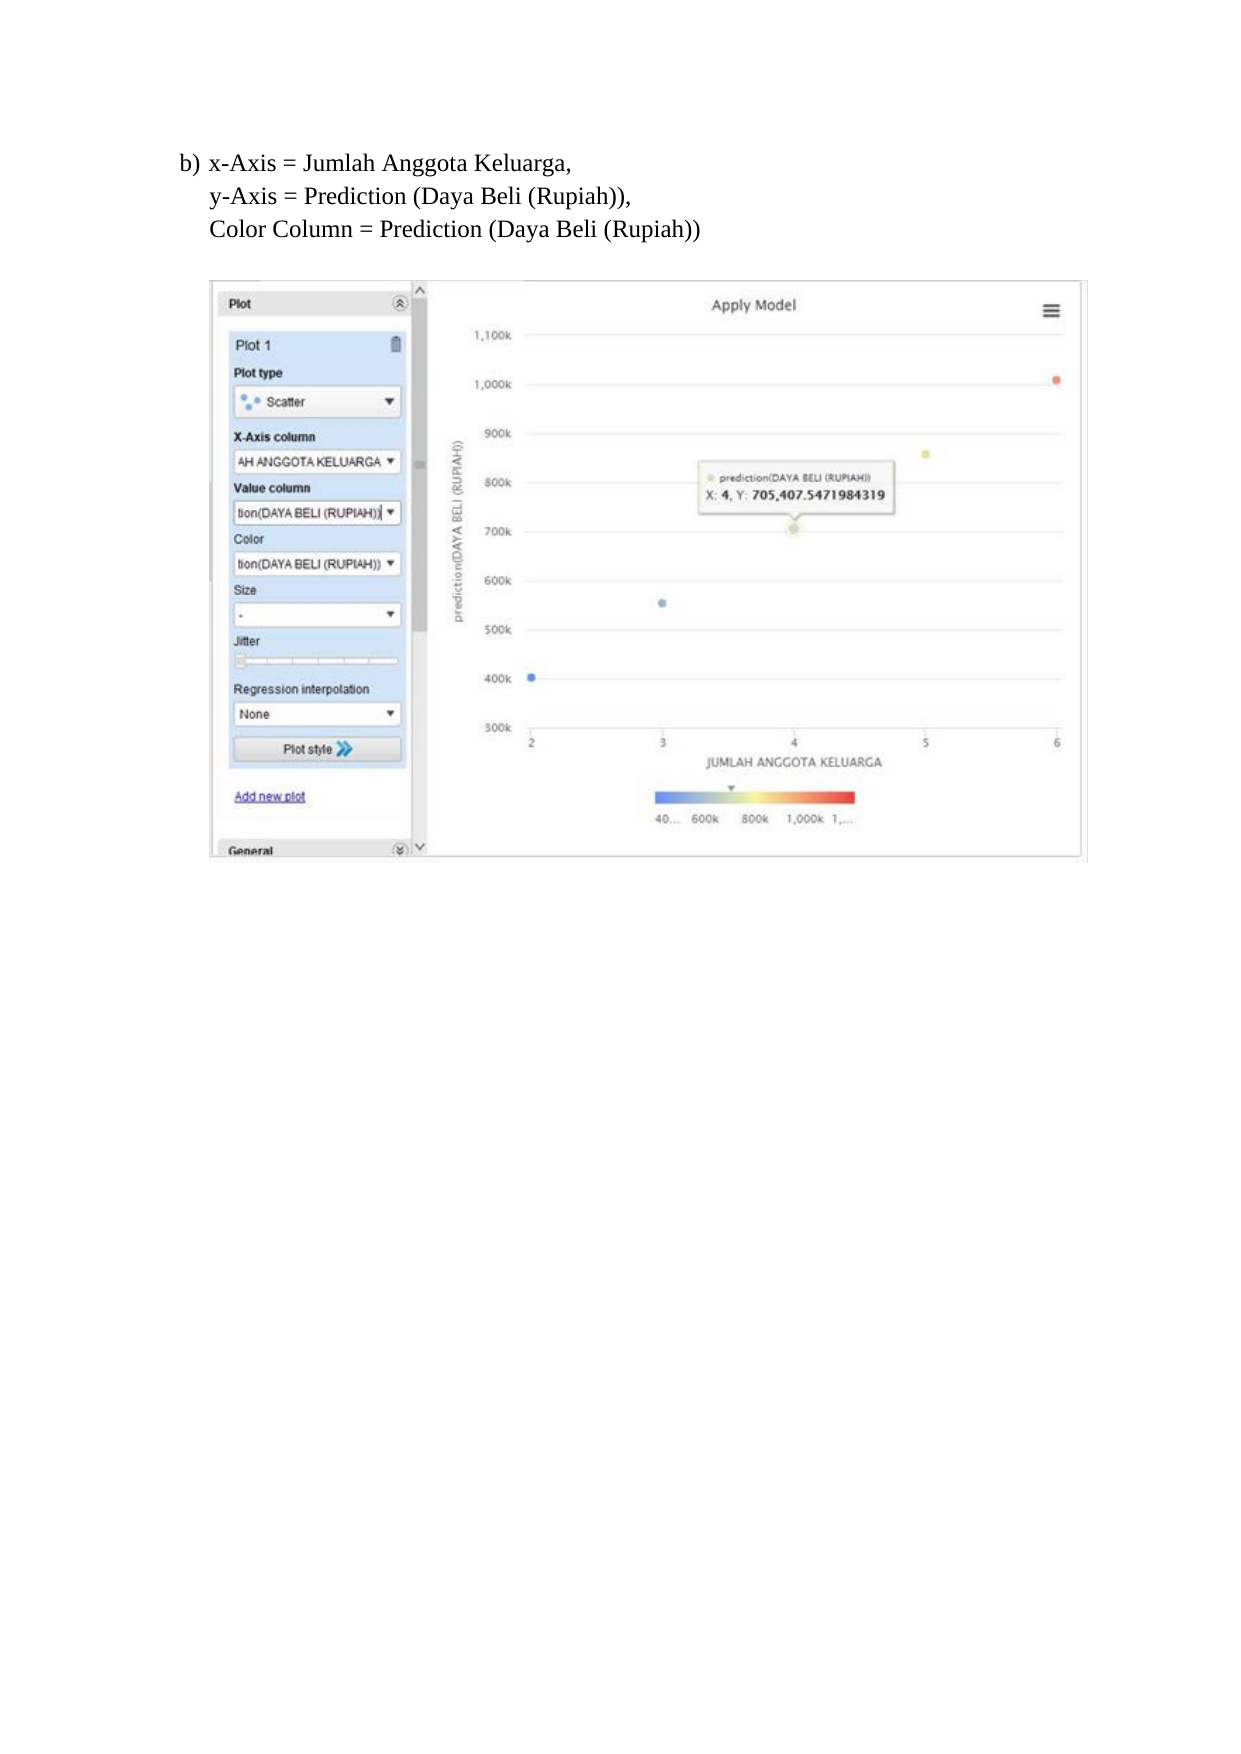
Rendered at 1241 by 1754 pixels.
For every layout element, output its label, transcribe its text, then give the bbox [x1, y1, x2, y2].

picture [209, 280, 1088, 863]
text y-Axis = Prediction (Daya Beli (Rupiah)), [209, 181, 1228, 209]
list x-Axis = Jumlah Anggota Keluarga, [179, 148, 1228, 177]
text Color Column = Prediction (Daya Beli (Rupiah)) [209, 214, 1228, 243]
